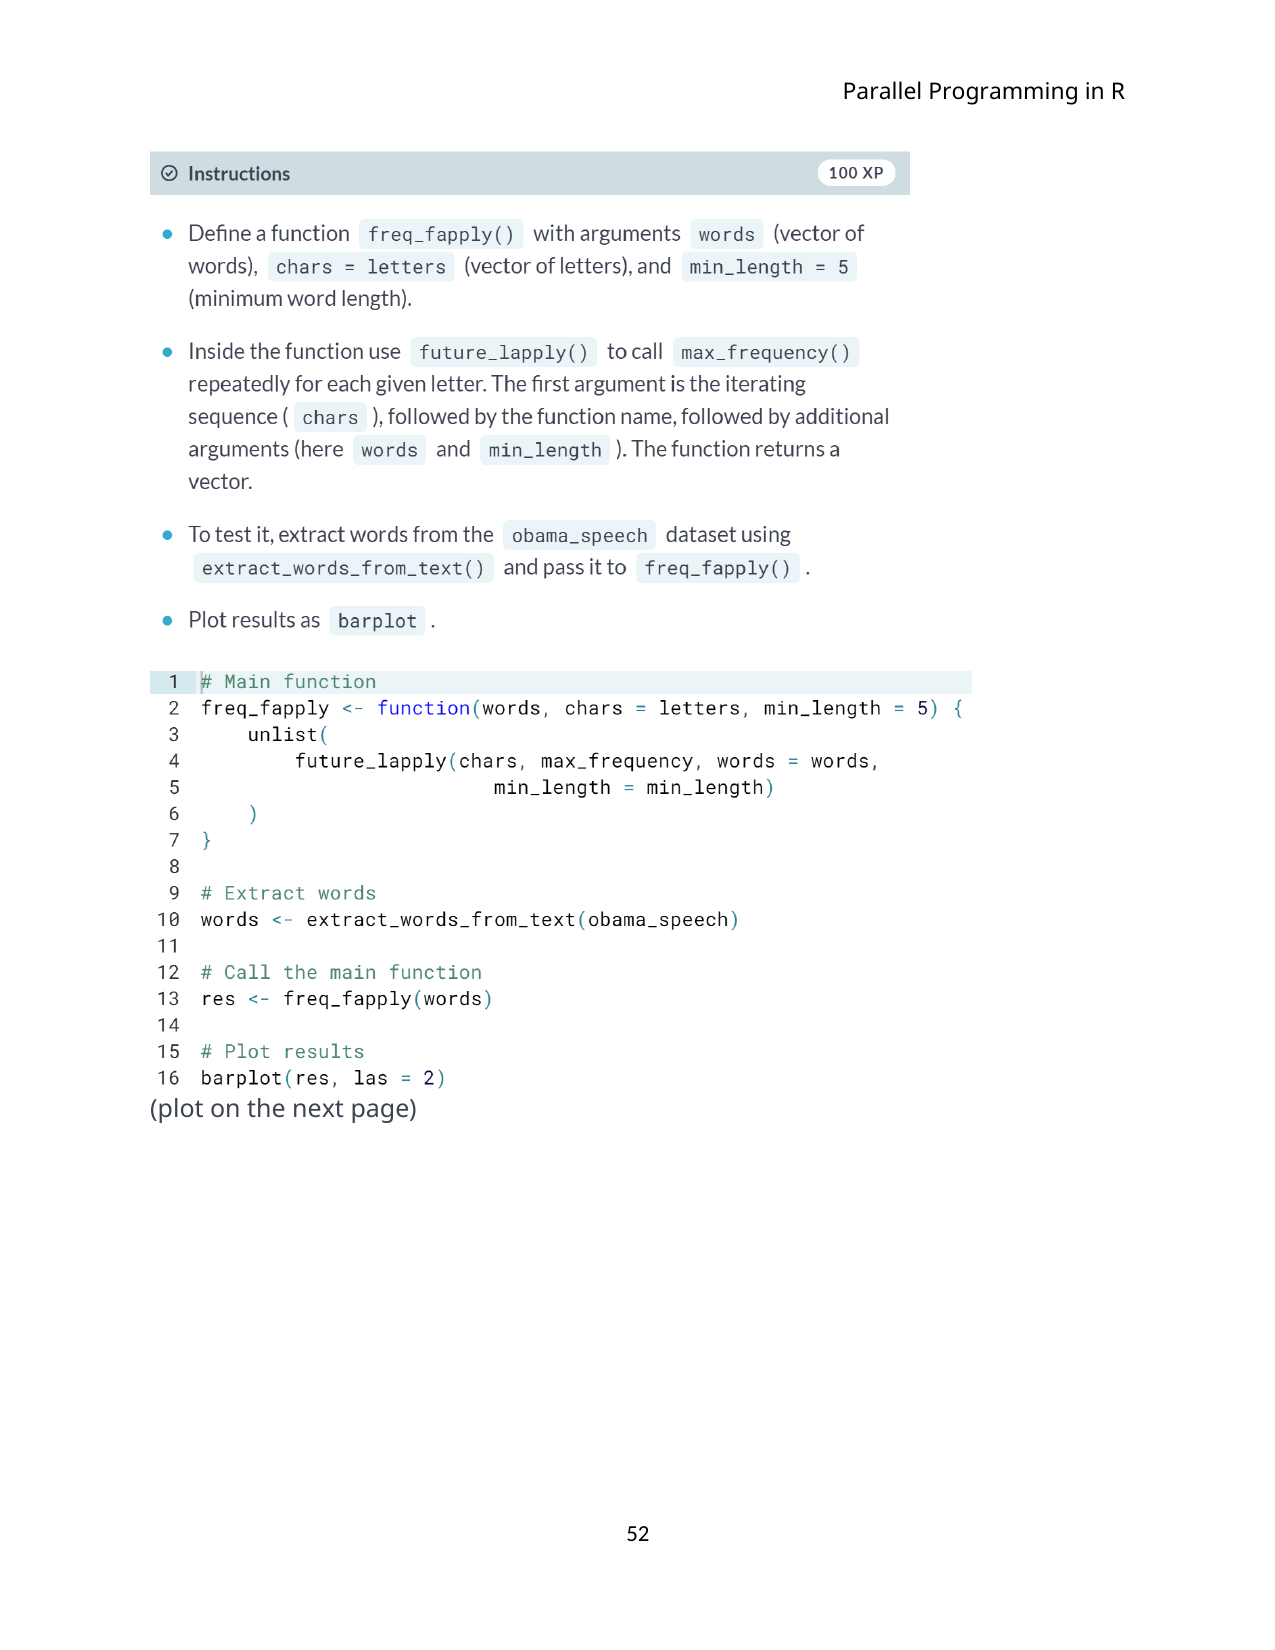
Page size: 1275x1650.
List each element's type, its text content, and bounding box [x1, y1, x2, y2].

picture [150, 671, 972, 1092]
picture [150, 150, 910, 638]
